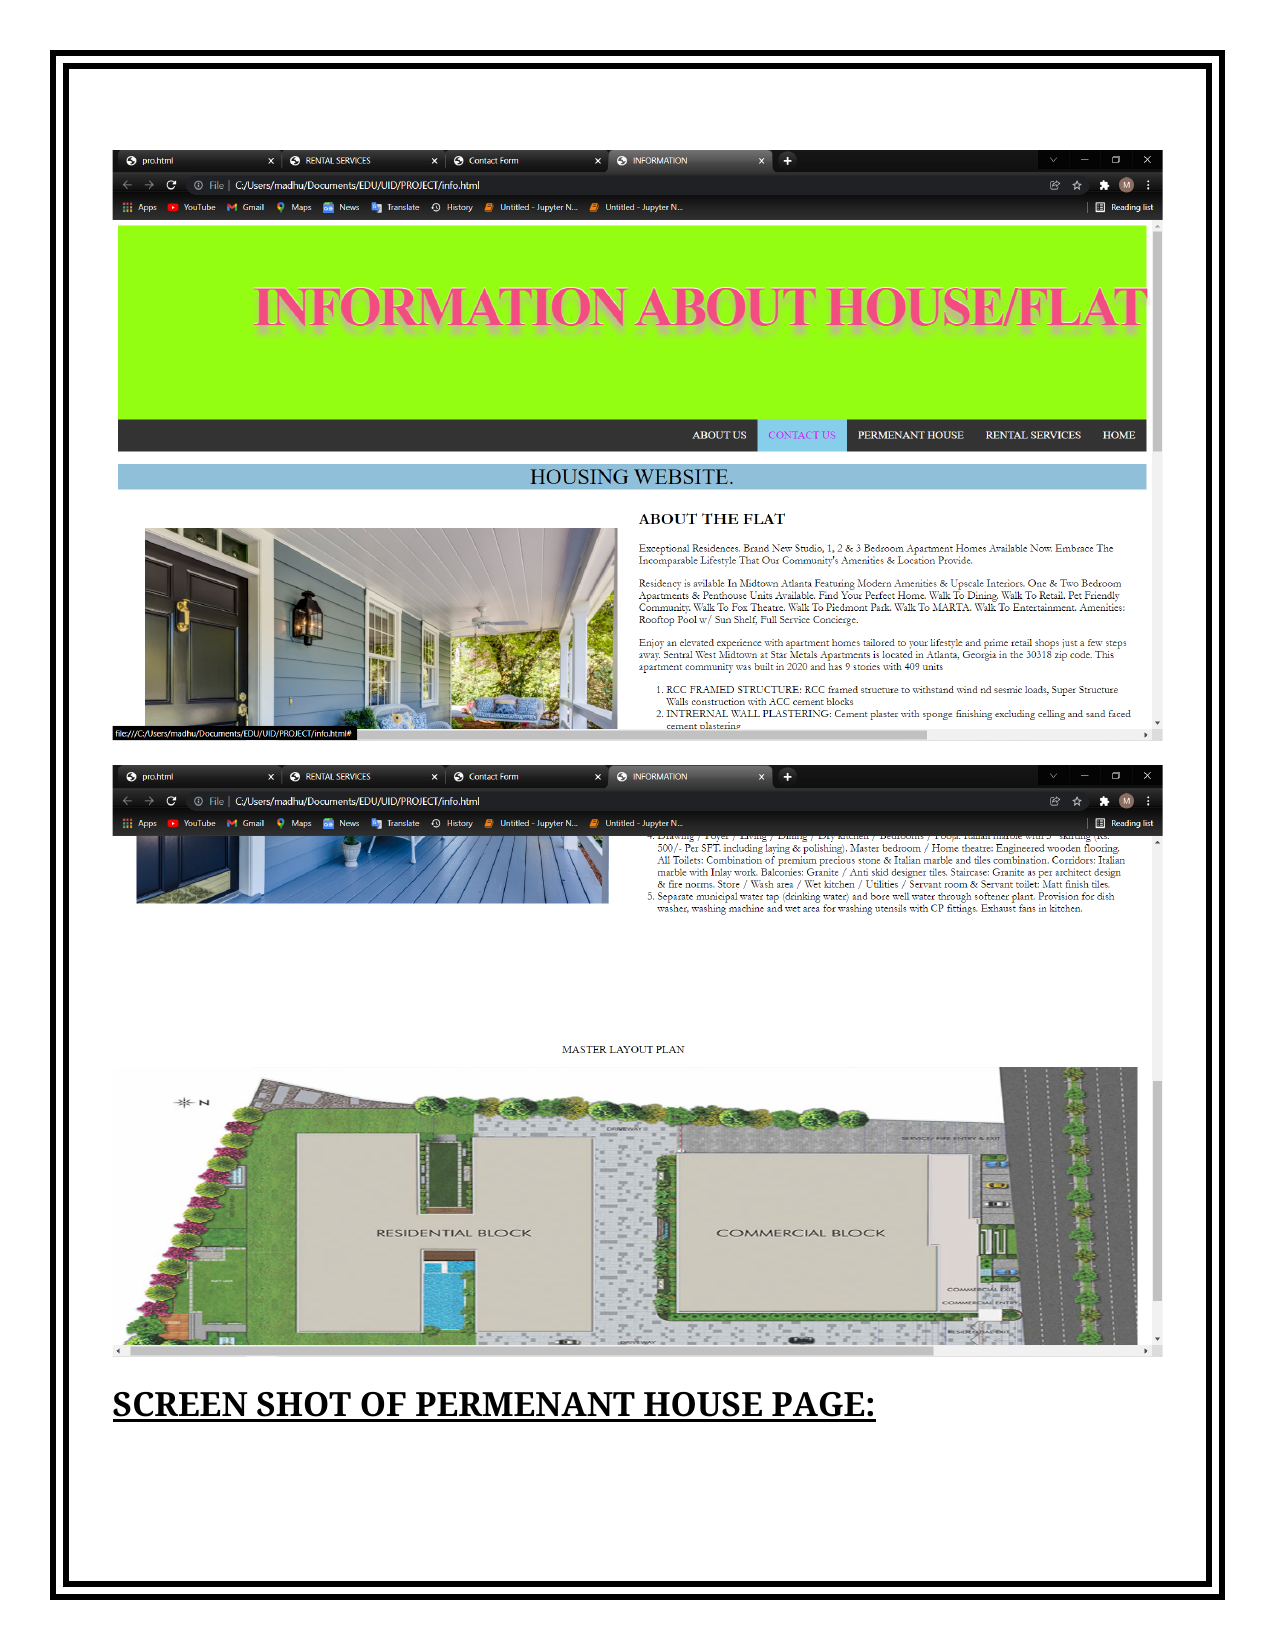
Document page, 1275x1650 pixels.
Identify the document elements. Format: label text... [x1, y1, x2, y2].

text SCREEN SHOT OF PERMENANT HOUSE PAGE: [112, 1381, 1162, 1427]
picture [112, 765, 1163, 1357]
picture [112, 150, 1163, 741]
